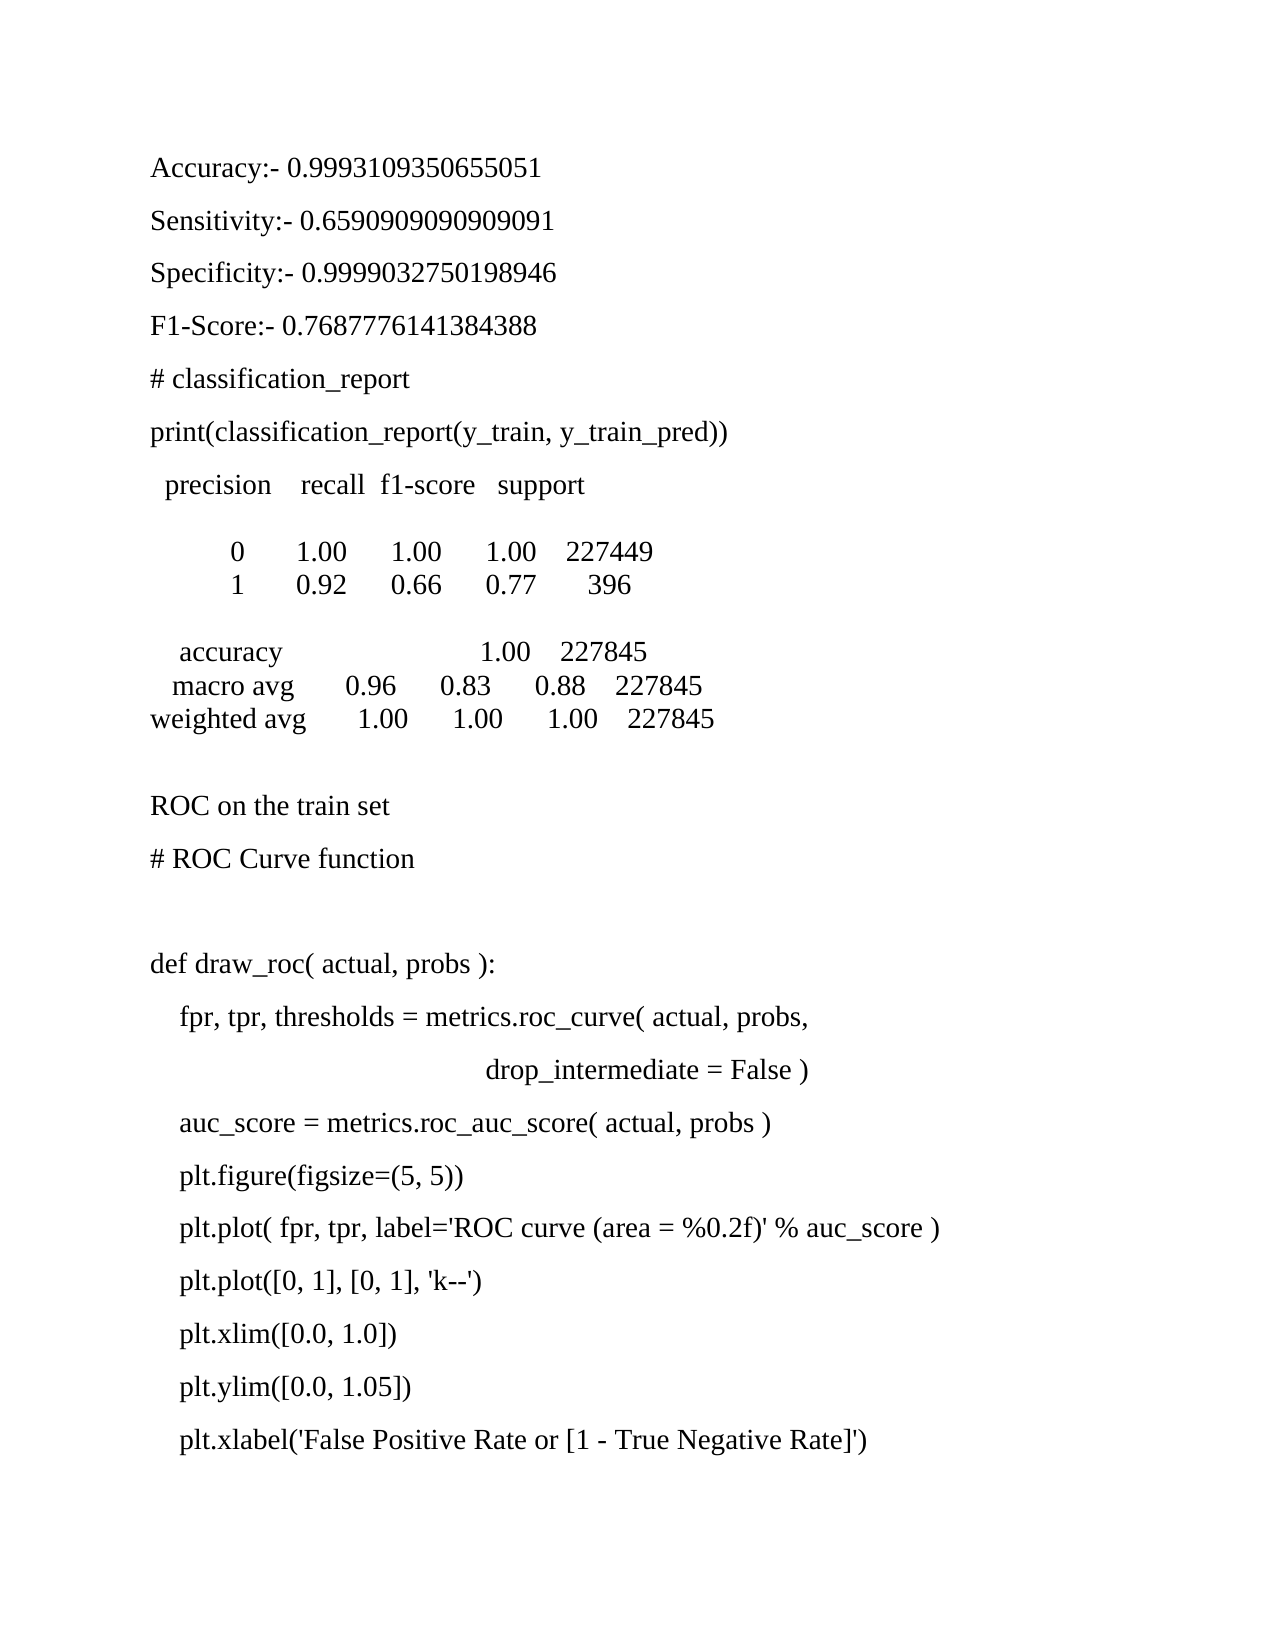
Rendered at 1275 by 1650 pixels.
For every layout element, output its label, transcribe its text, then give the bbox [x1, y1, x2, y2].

text def draw_roc( actual, probs ): [150, 946, 1125, 980]
text precision recall f1-score support [150, 467, 1125, 500]
text 0 1.00 1.00 1.00 227449 [150, 534, 1125, 567]
text Sensitivity:- 0.6590909090909091 [150, 203, 1125, 236]
text accuracy 1.00 227845 [150, 634, 1125, 668]
text # ROC Curve function [150, 841, 1125, 874]
text plt.xlim([0.0, 1.0]) [150, 1316, 1125, 1350]
text plt.figure(figsize=(5, 5)) [150, 1158, 1125, 1191]
text plt.plot( fpr, tpr, label='ROC curve (area = %0.2f)' % auc_score ) [150, 1211, 1125, 1244]
text ROC on the train set [150, 788, 1125, 822]
text plt.plot([0, 1], [0, 1], 'k--') [150, 1263, 1125, 1297]
text # classification_report [150, 361, 1125, 395]
text drop_intermediate = False ) [150, 1052, 1125, 1086]
text Specificity:- 0.9999032750198946 [150, 256, 1125, 289]
text 1 0.92 0.66 0.77 396 [150, 567, 1125, 601]
text Accuracy:- 0.9993109350655051 [150, 150, 1125, 183]
text macro avg 0.96 0.83 0.88 227845 [150, 668, 1125, 702]
text plt.ylim([0.0, 1.05]) [150, 1369, 1125, 1402]
text auc_score = metrics.roc_auc_score( actual, probs ) [150, 1105, 1125, 1138]
text print(classification_report(y_train, y_train_pred)) [150, 414, 1125, 448]
text fpr, tpr, thresholds = metrics.roc_curve( actual, probs, [150, 999, 1125, 1033]
text F1-Score:- 0.7687776141384388 [150, 308, 1125, 342]
text weighted avg 1.00 1.00 1.00 227845 [150, 702, 1125, 735]
text plt.xlabel('False Positive Rate or [1 - True Negative Rate]') [150, 1422, 1125, 1455]
